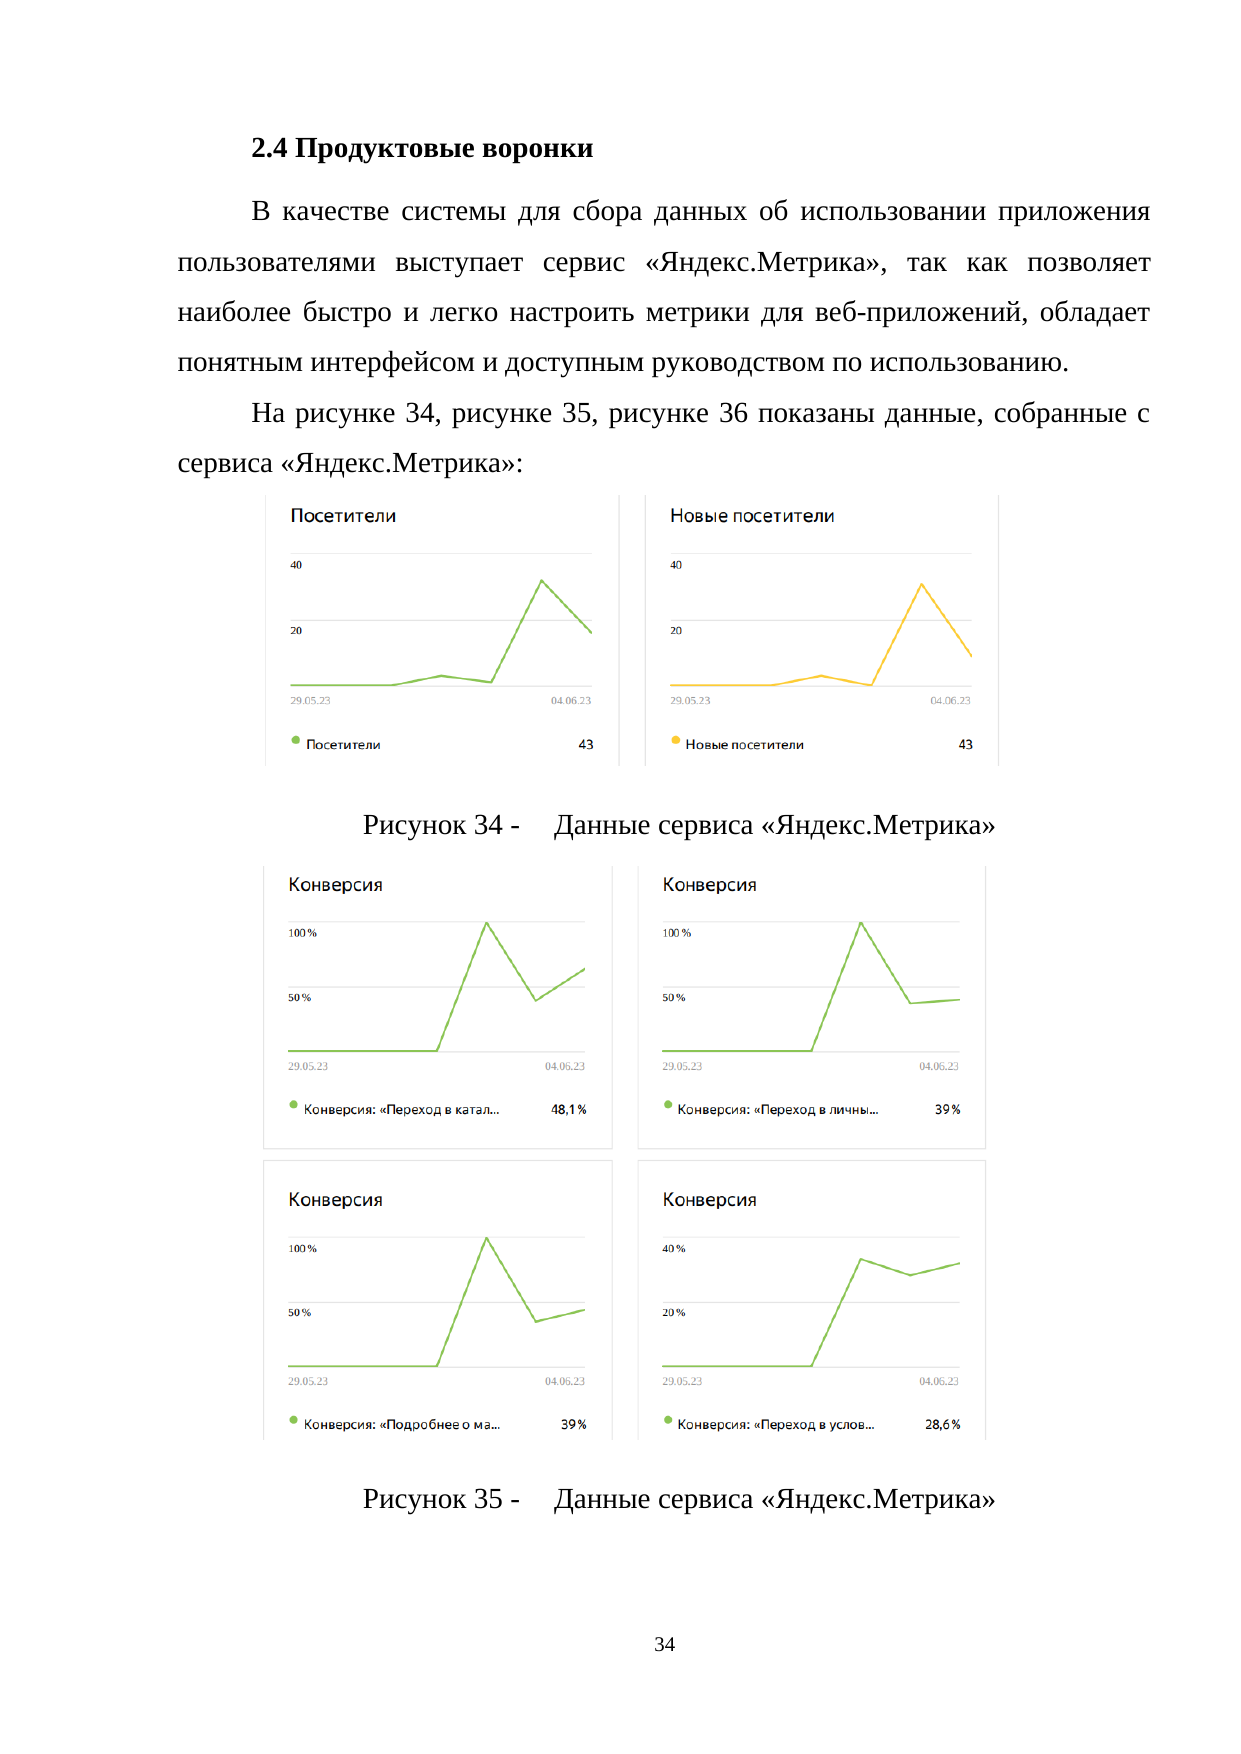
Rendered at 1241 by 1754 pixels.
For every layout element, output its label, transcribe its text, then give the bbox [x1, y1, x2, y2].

list Продуктовые воронки [251, 131, 1152, 164]
text Данные сервиса «Яндекс.Метрика» [289, 1481, 1152, 1515]
picture [251, 866, 994, 1440]
text На рисунке 34, рисунке 35, рисунке 36 показаны данные, собранные с сервиса «Яндекс.Метрика»: [177, 395, 1152, 478]
text Данные сервиса «Яндекс.Метрика» [289, 807, 1152, 841]
picture [251, 495, 1009, 766]
text В качестве системы для сбора данных об использовании приложения пользователями выступает сервис «Яндекс.Метрика», так как позволяет наиболее быстро и легко настроить метрики для веб-приложений, обладает понятным интерфейсом и доступным руководством по использованию. [177, 193, 1152, 378]
